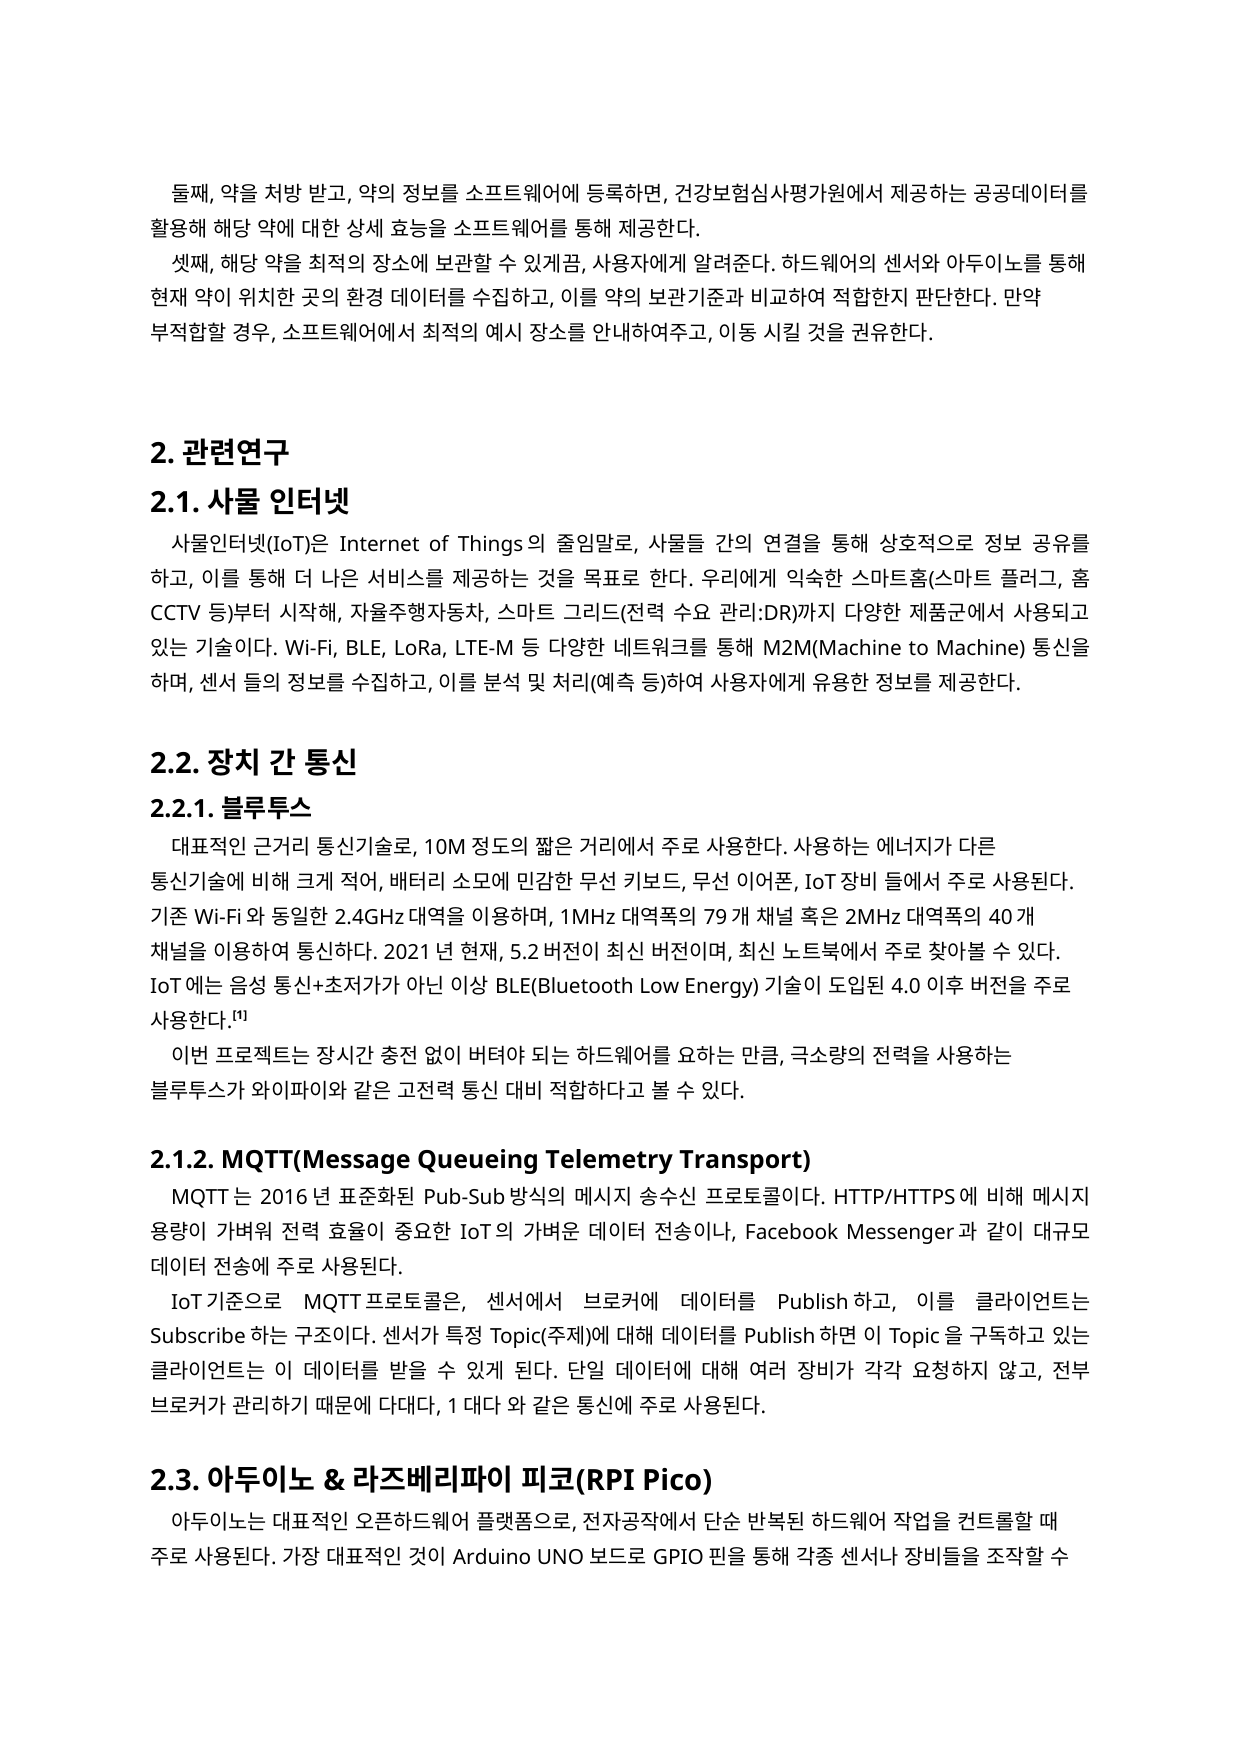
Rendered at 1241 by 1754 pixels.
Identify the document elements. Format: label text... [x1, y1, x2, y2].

text 대표적인 근거리 통신기술로, 10M 정도의 짧은 거리에서 주로 사용한다. 사용하는 에너지가 다른 통신기술에 비해 크게 적어, 배터리 소모에 민감한 무선 키보드, 무선 이어폰, IoT장비 들에서 주로 사용된다. 기존 Wi-Fi와 동일한 2.4GHz대역을 이용하며, 1MHz 대역폭의 79개 채널 혹은 2MHz 대역폭의 40개 채널을 이용하여 통신하다. 2021년 현재, 5.2버전이 최신 버전이며, 최신 노트북에서 주로 찾아볼 수 있다. IoT에는 음성 통신+초저가가 아닌 이상 BLE(Bluetooth Low Energy) 기술이 도입된 4.0 이후 버전을 주로 사용한다.[1] [150, 831, 1090, 1035]
list 2.2.1. 블루투스 [150, 789, 1090, 825]
text 셋째, 해당 약을 최적의 장소에 보관할 수 있게끔, 사용자에게 알려준다. 하드웨어의 센서와 아두이노를 통해 현재 약이 위치한 곳의 환경 데이터를 수집하고, 이를 약의 보관기준과 비교하여 적합한지 판단한다. 만약 부적합할 경우, 소프트웨어에서 최적의 예시 장소를 안내하여주고, 이동 시킬 것을 권유한다. [150, 247, 1090, 347]
list 사물인터넷(IoT)은 Internet of Things의 줄임말로, 사물들 간의 연결을 통해 상호적으로 정보 공유를 하고, 이를 통해 더 나은 서비스를 제공하는 것을 목표로 한다. 우리에게 익숙한 스마트홈(스마트 플러그, 홈CCTV 등)부터 시작해, 자율주행자동차, 스마트 그리드(전력 수요 관리:DR)까지 다양한 제품군에서 사용되고 있는 기술이다. Wi-Fi, BLE, LoRa, LTE-M 등 다양한 네트워크를 통해 M2M(Machine to Machine) 통신을 하며, 센서 들의 정보를 수집하고, 이를 분석 및 처리(예측 등)하여 사용자에게 유용한 정보를 제공한다. [150, 527, 1090, 696]
list 2.1. 사물 인터넷 [150, 478, 1090, 521]
text 이번 프로젝트는 장시간 충전 없이 버텨야 되는 하드웨어를 요하는 만큼, 극소량의 전력을 사용하는 블루투스가 와이파이와 같은 고전력 통신 대비 적합하다고 볼 수 있다. [150, 1039, 1090, 1104]
list 2.1.2. MQTT(Message Queueing Telemetry Transport) [150, 1141, 1090, 1176]
text 둘째, 약을 처방 받고, 약의 정보를 소프트웨어에 등록하면, 건강보험심사평가원에서 제공하는 공공데이터를 활용해 해당 약에 대한 상세 효능을 소프트웨어를 통해 제공한다. [150, 177, 1090, 242]
list IoT기준으로 MQTT프로토콜은, 센서에서 브로커에 데이터를 Publish하고, 이를 클라이언트는 Subscribe하는 구조이다. 센서가 특정 Topic(주제)에 대해 데이터를 Publish하면 이 Topic을 구독하고 있는 클라이언트는 이 데이터를 받을 수 있게 된다. 단일 데이터에 대해 여러 장비가 각각 요청하지 않고, 전부 브로커가 관리하기 때문에 다대다, 1대다 와 같은 통신에 주로 사용된다. [150, 1285, 1090, 1420]
list MQTT는 2016년 표준화된 Pub-Sub방식의 메시지 송수신 프로토콜이다. HTTP/HTTPS에 비해 메시지 용량이 가벼워 전력 효율이 중요한 IoT의 가벼운 데이터 전송이나, Facebook Messenger과 같이 대규모 데이터 전송에 주로 사용된다. [150, 1181, 1090, 1281]
list 2. 관련연구 [150, 429, 1090, 472]
list 2.2. 장치 간 통신 [150, 740, 1090, 782]
list 2.3. 아두이노 & 라즈베리파이 피코(RPI Pico) [150, 1457, 1090, 1499]
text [150, 1506, 1090, 1571]
